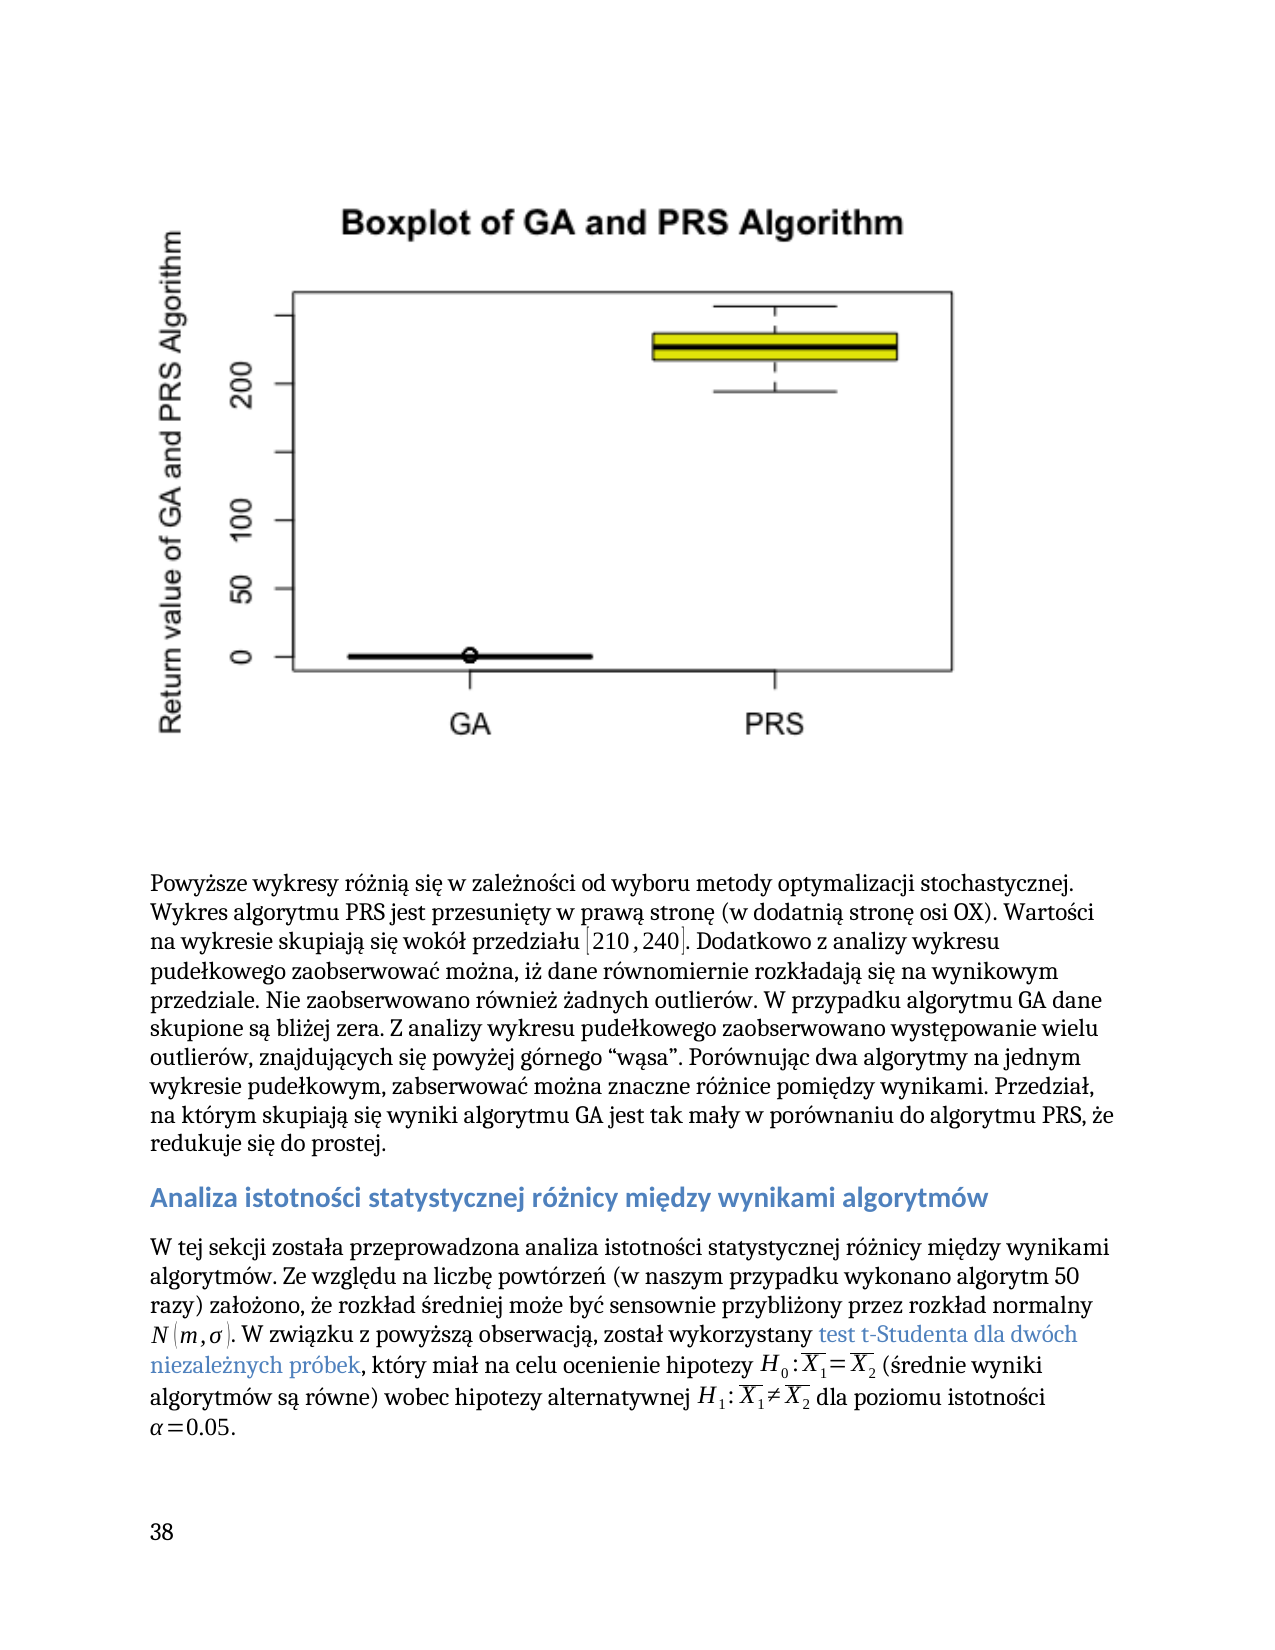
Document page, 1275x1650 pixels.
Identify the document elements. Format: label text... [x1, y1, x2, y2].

text Powyższe wykresy różnią się w zależności od wyboru metody optymalizacji stochastycznej. Wykres algorytmu PRS jest przesunięty w prawą stronę (w dodatnią stronę osi OX). Wartości na wykresie skupiają się wokół przedziału . Dodatkowo z analizy wykresu pudełkowego zaobserwować można, iż dane równomiernie rozkładają się na wynikowym przedziale. Nie zaobserwowano również żadnych outlierów. W przypadku algorytmu GA dane skupione są bliżej zera. Z analizy wykresu pudełkowego zaobserwowano występowanie wielu outlierów, znajdujących się powyżej górnego “wąsa”. Porównując dwa algorytmy na jednym wykresie pudełkowym, zabserwować można znaczne różnice pomiędzy wynikami. Przedział, na którym skupiają się wyniki algorytmu GA jest tak mały w porównaniu do algorytmu PRS, że redukuje się do prostej. [150, 869, 1125, 1158]
picture [150, 150, 1025, 850]
subtitle Analiza istotności statystycznej różnicy między wynikami algorytmów [150, 1179, 1125, 1214]
text W tej sekcji została przeprowadzona analiza istotności statystycznej różnicy między wynikami algorytmów. Ze względu na liczbę powtórzeń (w naszym przypadku wykonano algorytm 50 razy) założono, że rozkład średniej może być sensownie przybliżony przez rozkład normalny . W związku z powyższą obserwacją, został wykorzystany test t-Studenta dla dwóch niezależnych próbek, który miał na celu ocenienie hipotezy (średnie wyniki algorytmów są równe) wobec hipotezy alternatywnej dla poziomu istotności . [150, 1233, 1125, 1442]
